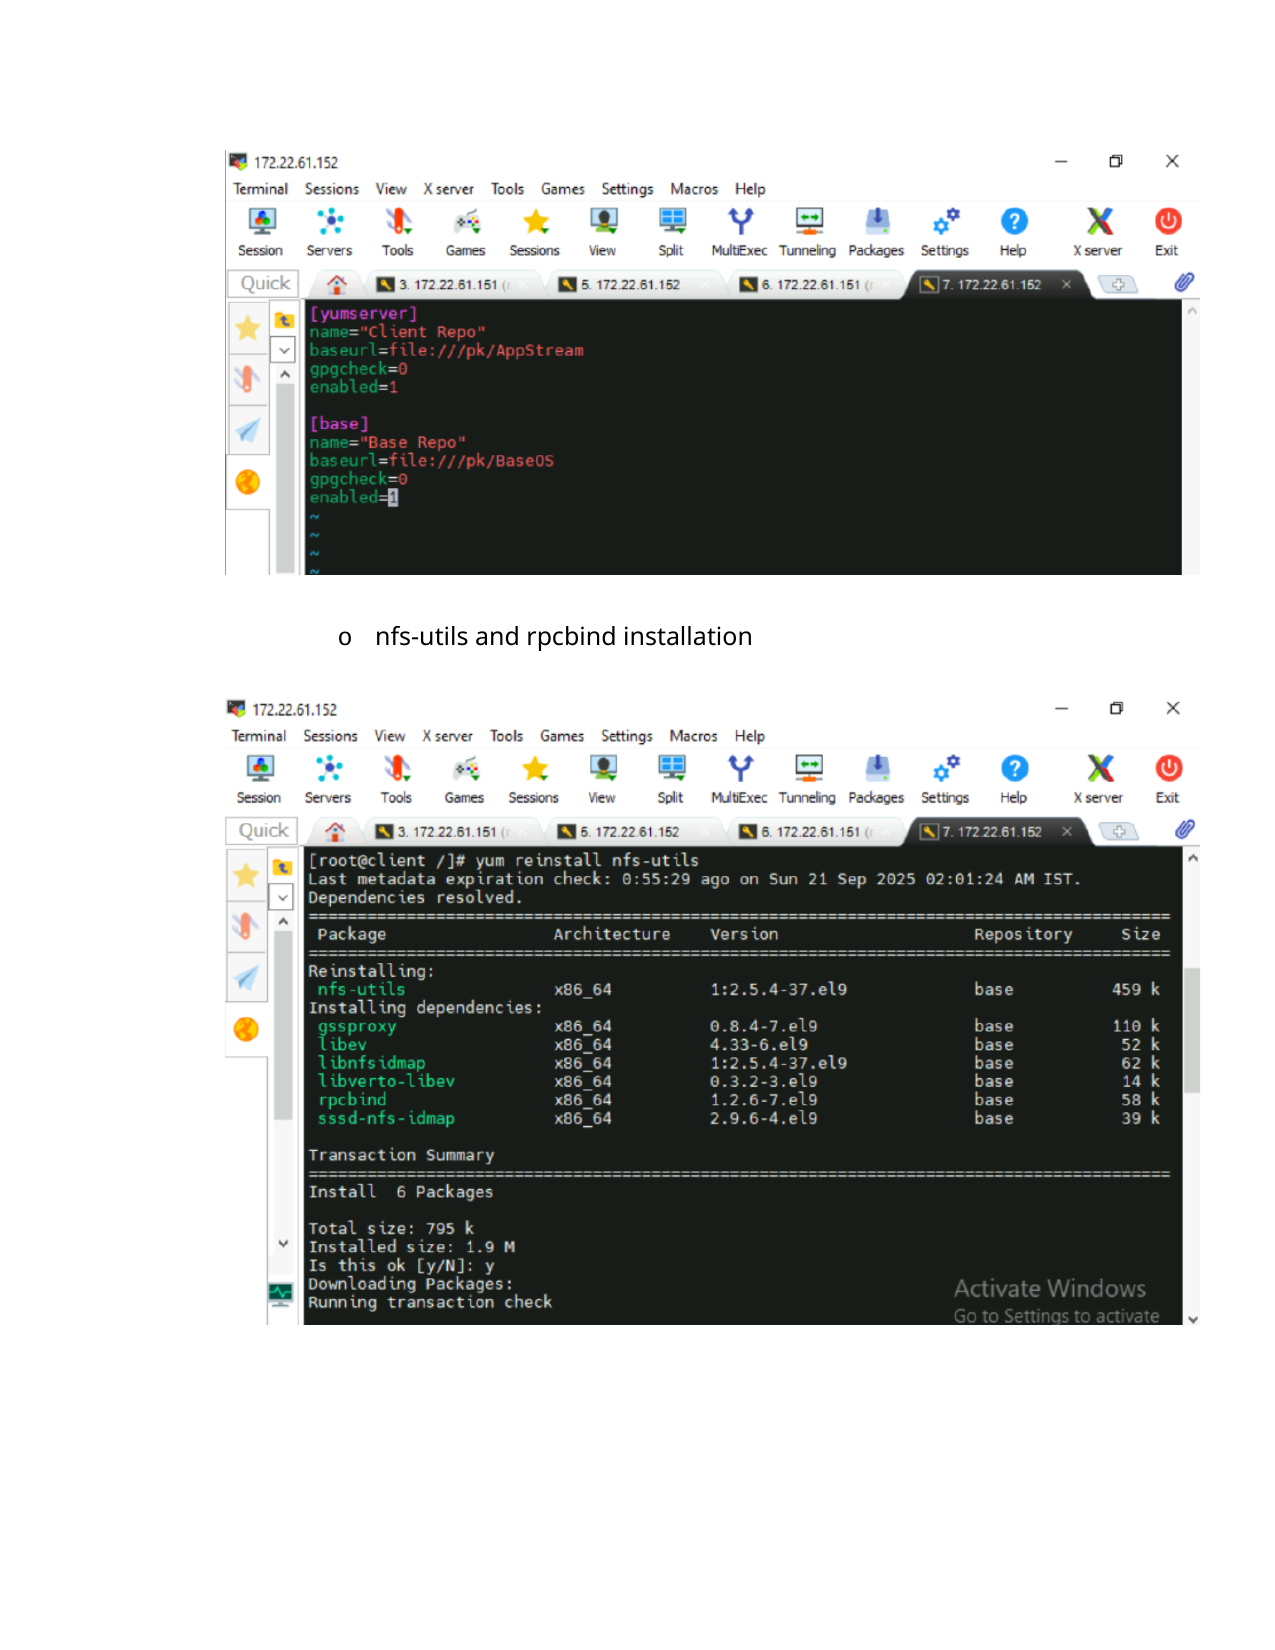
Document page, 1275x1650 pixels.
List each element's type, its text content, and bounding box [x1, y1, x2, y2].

picture [225, 150, 1200, 575]
picture [225, 697, 1200, 1325]
list nfs-utils and rpcbind installation [337, 618, 1125, 653]
